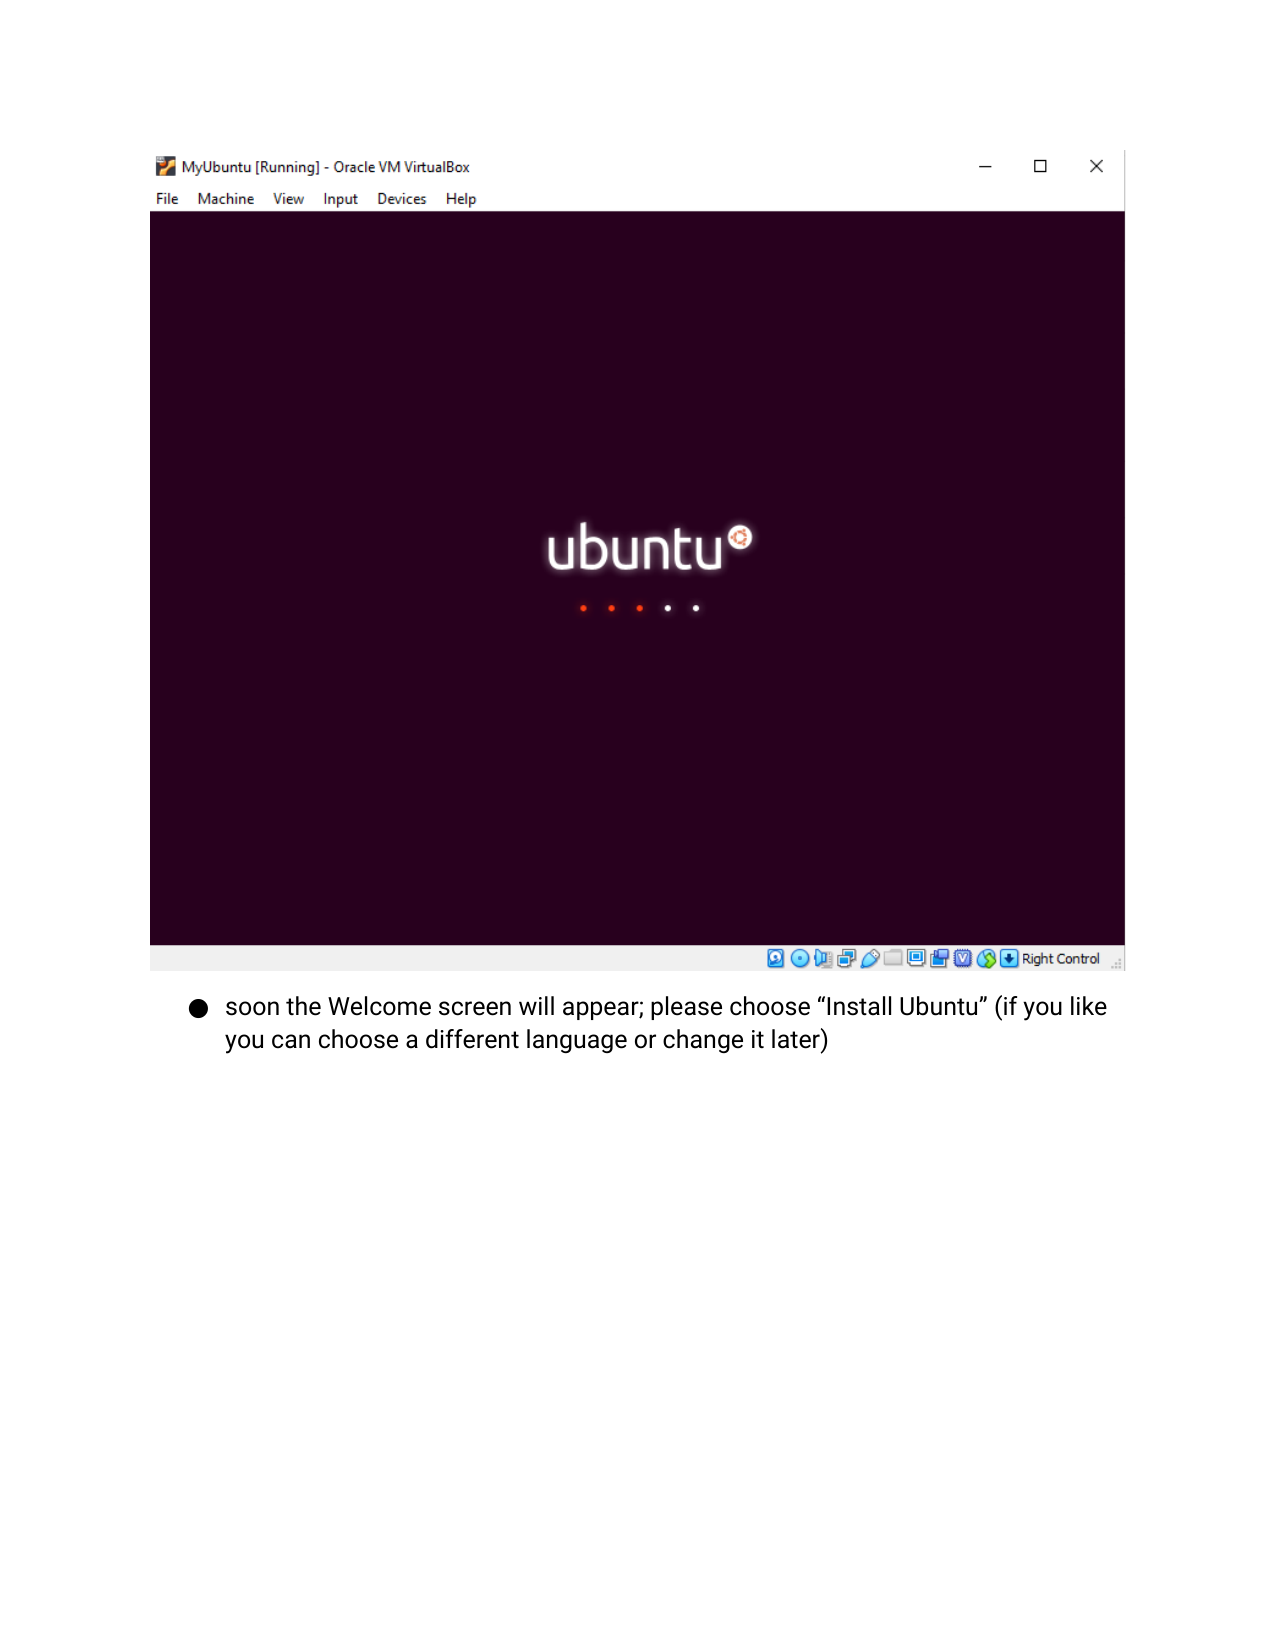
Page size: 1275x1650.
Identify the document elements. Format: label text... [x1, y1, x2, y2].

picture [150, 150, 1125, 971]
list soon the Welcome screen will appear; please choose “Install Ubuntu” (if you like you can choose a different language or change it later) [187, 992, 1125, 1054]
